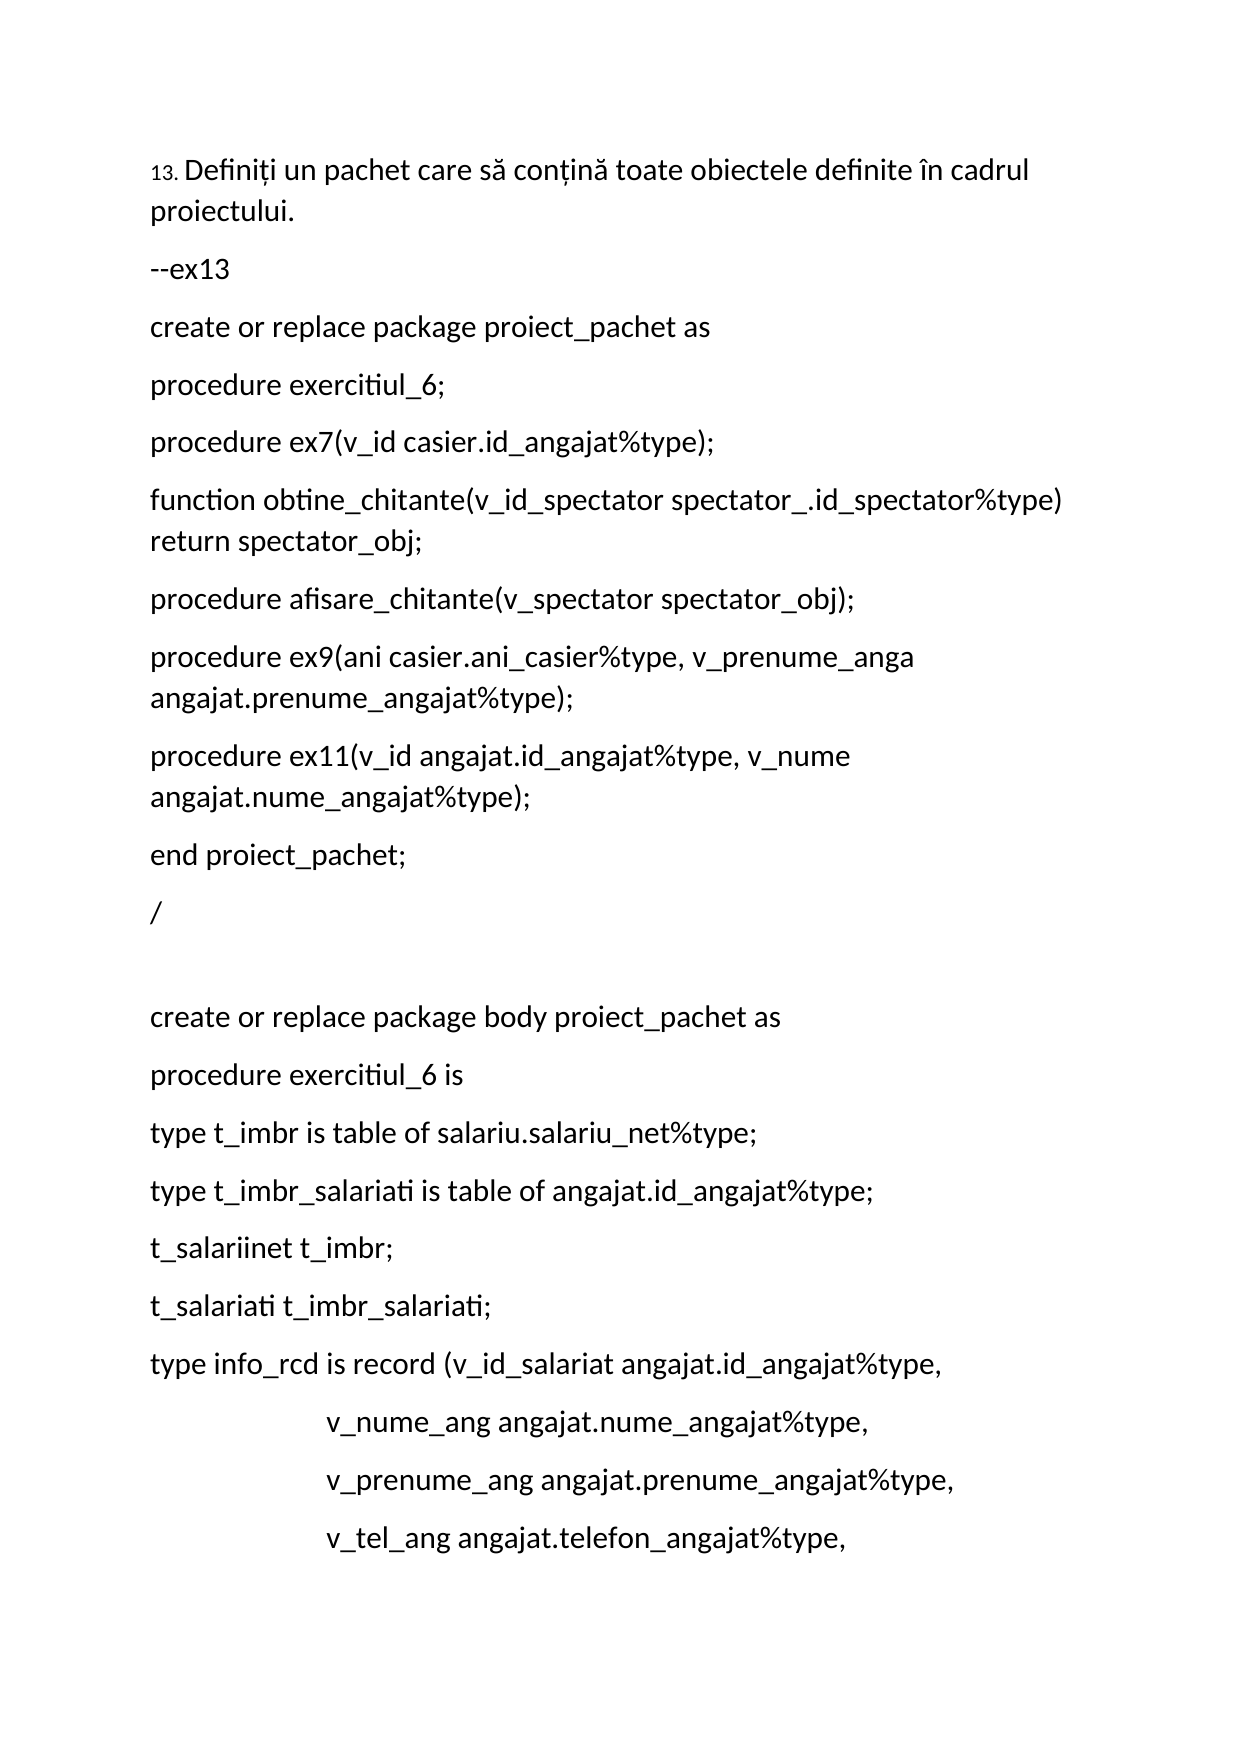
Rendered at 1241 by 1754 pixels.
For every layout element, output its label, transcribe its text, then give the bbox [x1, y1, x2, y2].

text t_salariati t_imbr_salariati; [150, 1286, 1090, 1324]
text procedure ex11(v_id angajat.id_angajat%type, v_nume angajat.nume_angajat%type); [150, 736, 1090, 815]
text v_prenume_ang angajat.prenume_angajat%type, [150, 1460, 1090, 1498]
text procedure ex9(ani casier.ani_casier%type, v_prenume_anga angajat.prenume_angajat%type); [150, 637, 1090, 716]
text create or replace package proiect_pachet as [150, 307, 1090, 345]
text procedure ex7(v_id casier.id_angajat%type); [150, 422, 1090, 461]
text procedure exercitiul_6 is [150, 1055, 1090, 1093]
text --ex13 [150, 249, 1090, 287]
text end proiect_pachet; [150, 835, 1090, 873]
text function obtine_chitante(v_id_spectator spectator_.id_spectator%type) return spectator_obj; [150, 480, 1090, 559]
text type t_imbr is table of salariu.salariu_net%type; [150, 1113, 1090, 1151]
text 13. Definiți un pachet care să conțină toate obiectele definite în cadrul proiectului. [150, 150, 1090, 229]
text v_nume_ang angajat.nume_angajat%type, [150, 1402, 1090, 1440]
text procedure afisare_chitante(v_spectator spectator_obj); [150, 579, 1090, 617]
text type info_rcd is record (v_id_salariat angajat.id_angajat%type, [150, 1344, 1090, 1382]
text create or replace package body proiect_pachet as [150, 997, 1090, 1036]
text t_salariinet t_imbr; [150, 1229, 1090, 1267]
text procedure exercitiul_6; [150, 364, 1090, 403]
text / [150, 893, 1090, 931]
text type t_imbr_salariati is table of angajat.id_angajat%type; [150, 1171, 1090, 1209]
text v_tel_ang angajat.telefon_angajat%type, [150, 1518, 1090, 1556]
